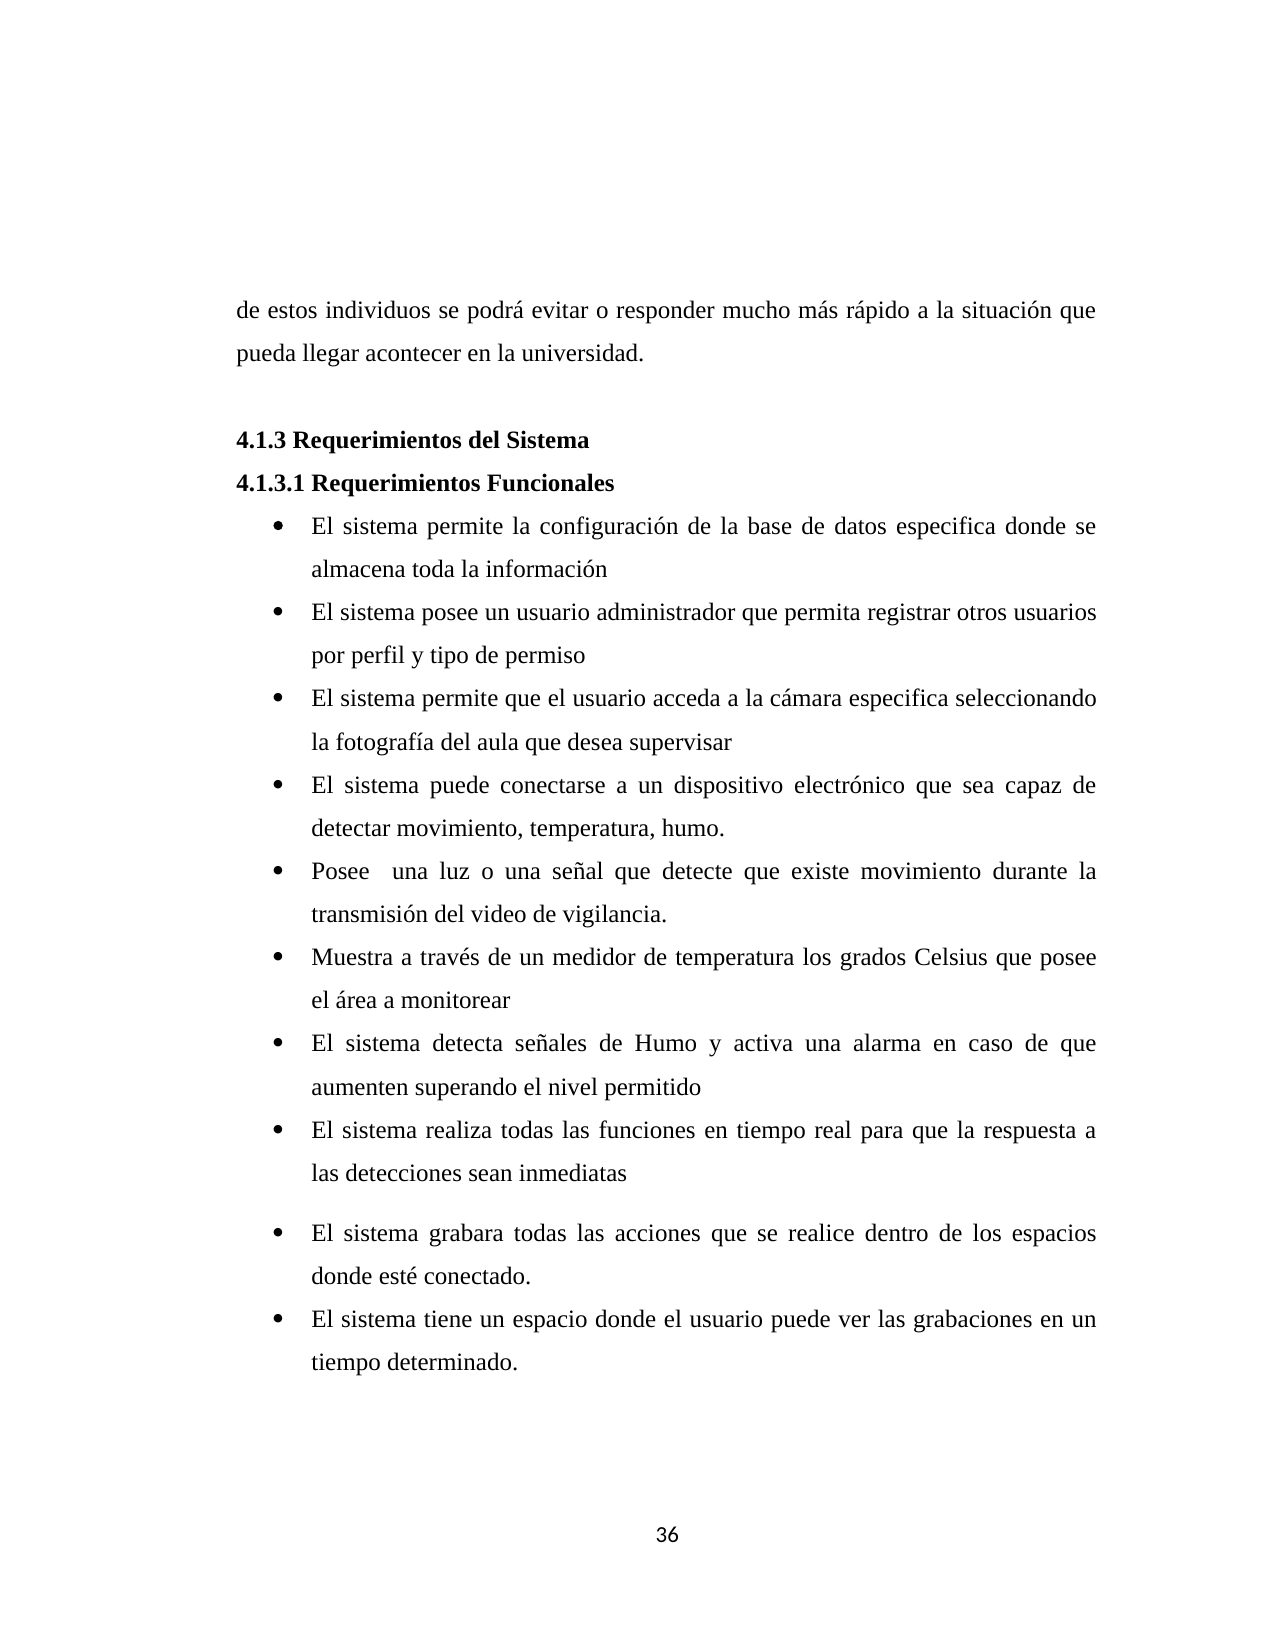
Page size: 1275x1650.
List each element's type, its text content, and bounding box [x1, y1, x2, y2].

list El sistema detecta señales de Humo y activa una alarma en caso de que aumenten superando el nivel permitido [274, 1028, 1098, 1100]
list El sistema tiene un espacio donde el usuario puede ver las grabaciones en un tiempo determinado. [274, 1304, 1098, 1376]
list El sistema permite que el usuario acceda a la cámara especifica seleccionando la fotografía del aula que desea supervisar [274, 683, 1098, 755]
text 4.1.3.1 Requerimientos Funcionales [236, 468, 1098, 497]
list El sistema posee un usuario administrador que permita registrar otros usuarios por perfil y tipo de permiso [274, 597, 1098, 669]
list El sistema puede conectarse a un dispositivo electrónico que sea capaz de detectar movimiento, temperatura, humo. [274, 770, 1098, 842]
list El sistema grabara todas las acciones que se realice dentro de los espacios donde esté conectado. [274, 1218, 1098, 1289]
list El sistema permite la configuración de la base de datos especifica donde se almacena toda la información [274, 511, 1098, 583]
list El sistema realiza todas las funciones en tiempo real para que la respuesta a las detecciones sean inmediatas [274, 1115, 1098, 1187]
text 4.1.3 Requerimientos del Sistema [236, 425, 1098, 453]
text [236, 295, 1098, 367]
list Posee una luz o una señal que detecte que existe movimiento durante la transmisión del video de vigilancia. [274, 856, 1098, 928]
list Muestra a través de un medidor de temperatura los grados Celsius que posee el área a monitorear [274, 942, 1098, 1014]
